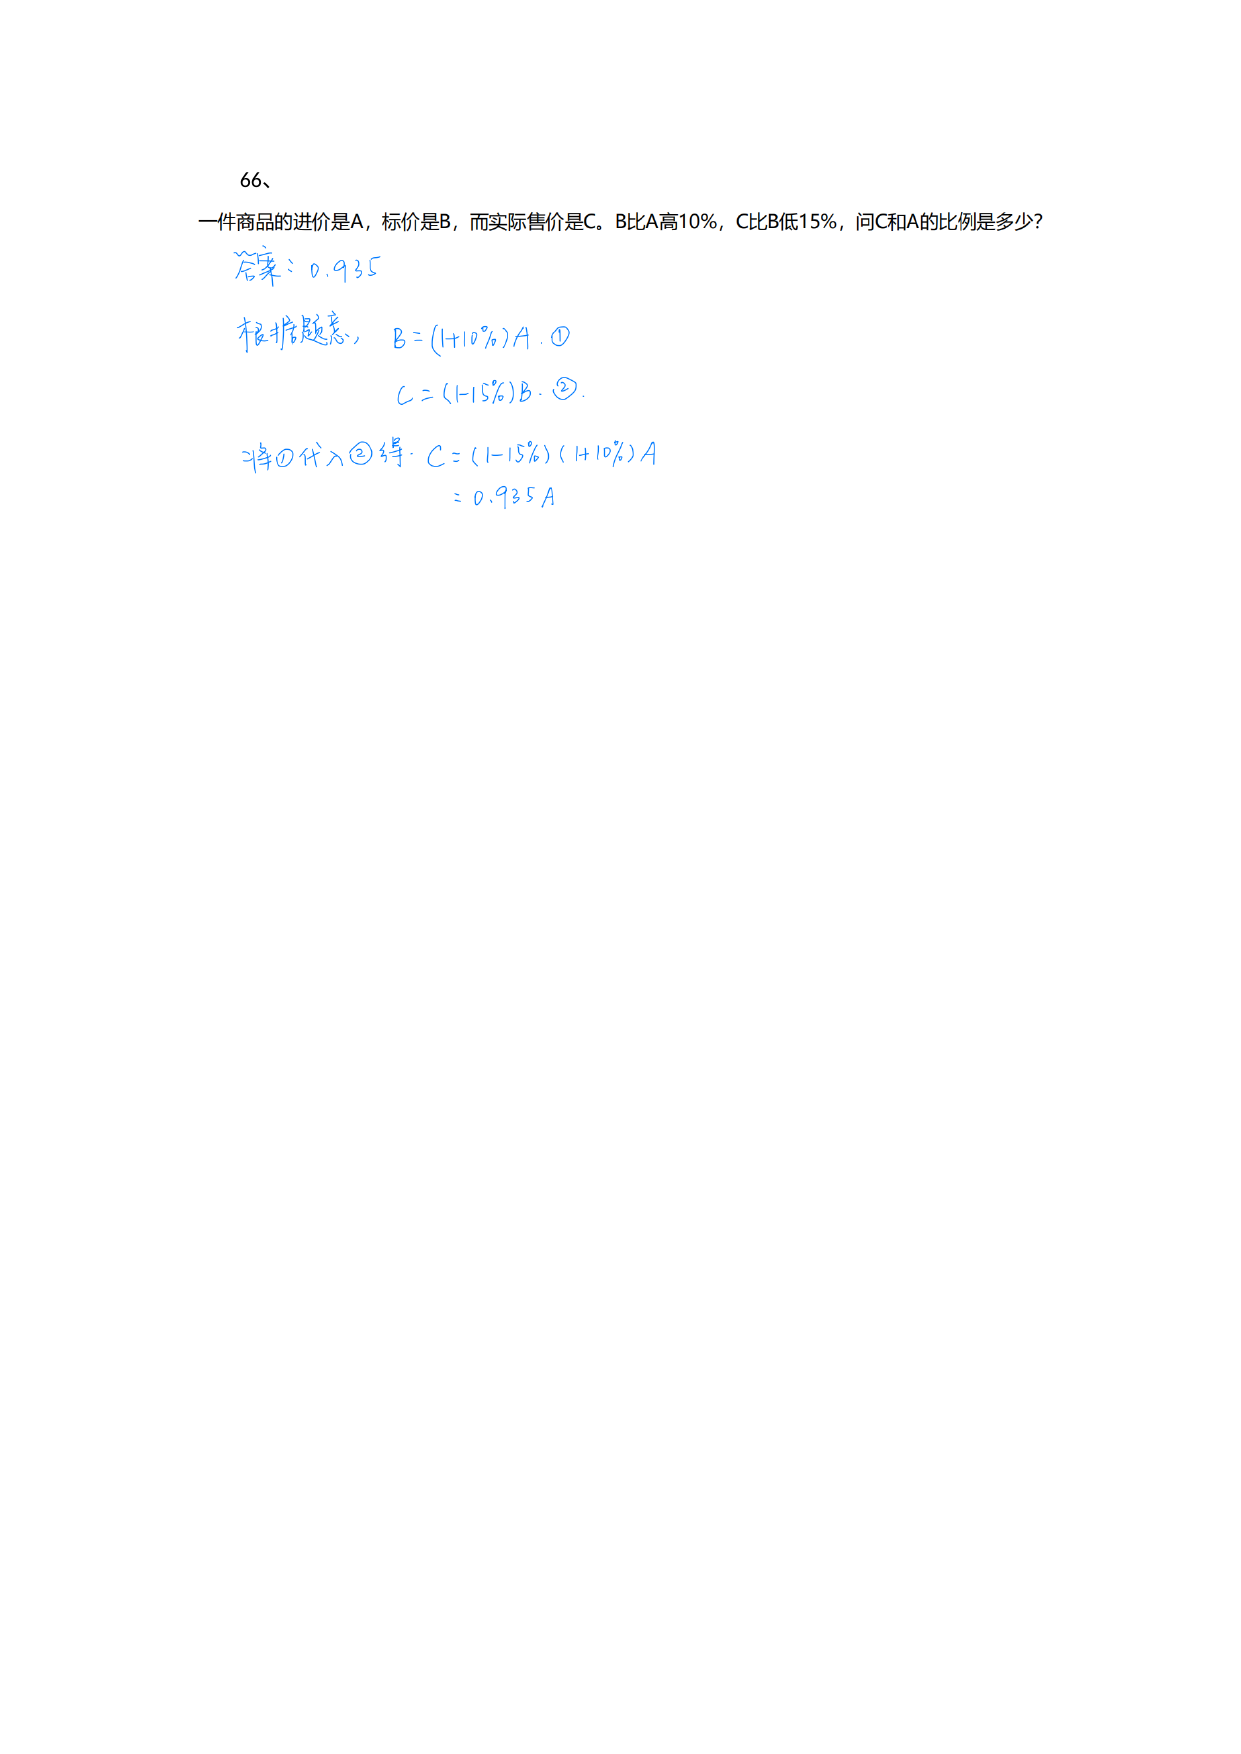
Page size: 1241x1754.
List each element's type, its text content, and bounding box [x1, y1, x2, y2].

picture [187, 194, 1052, 515]
